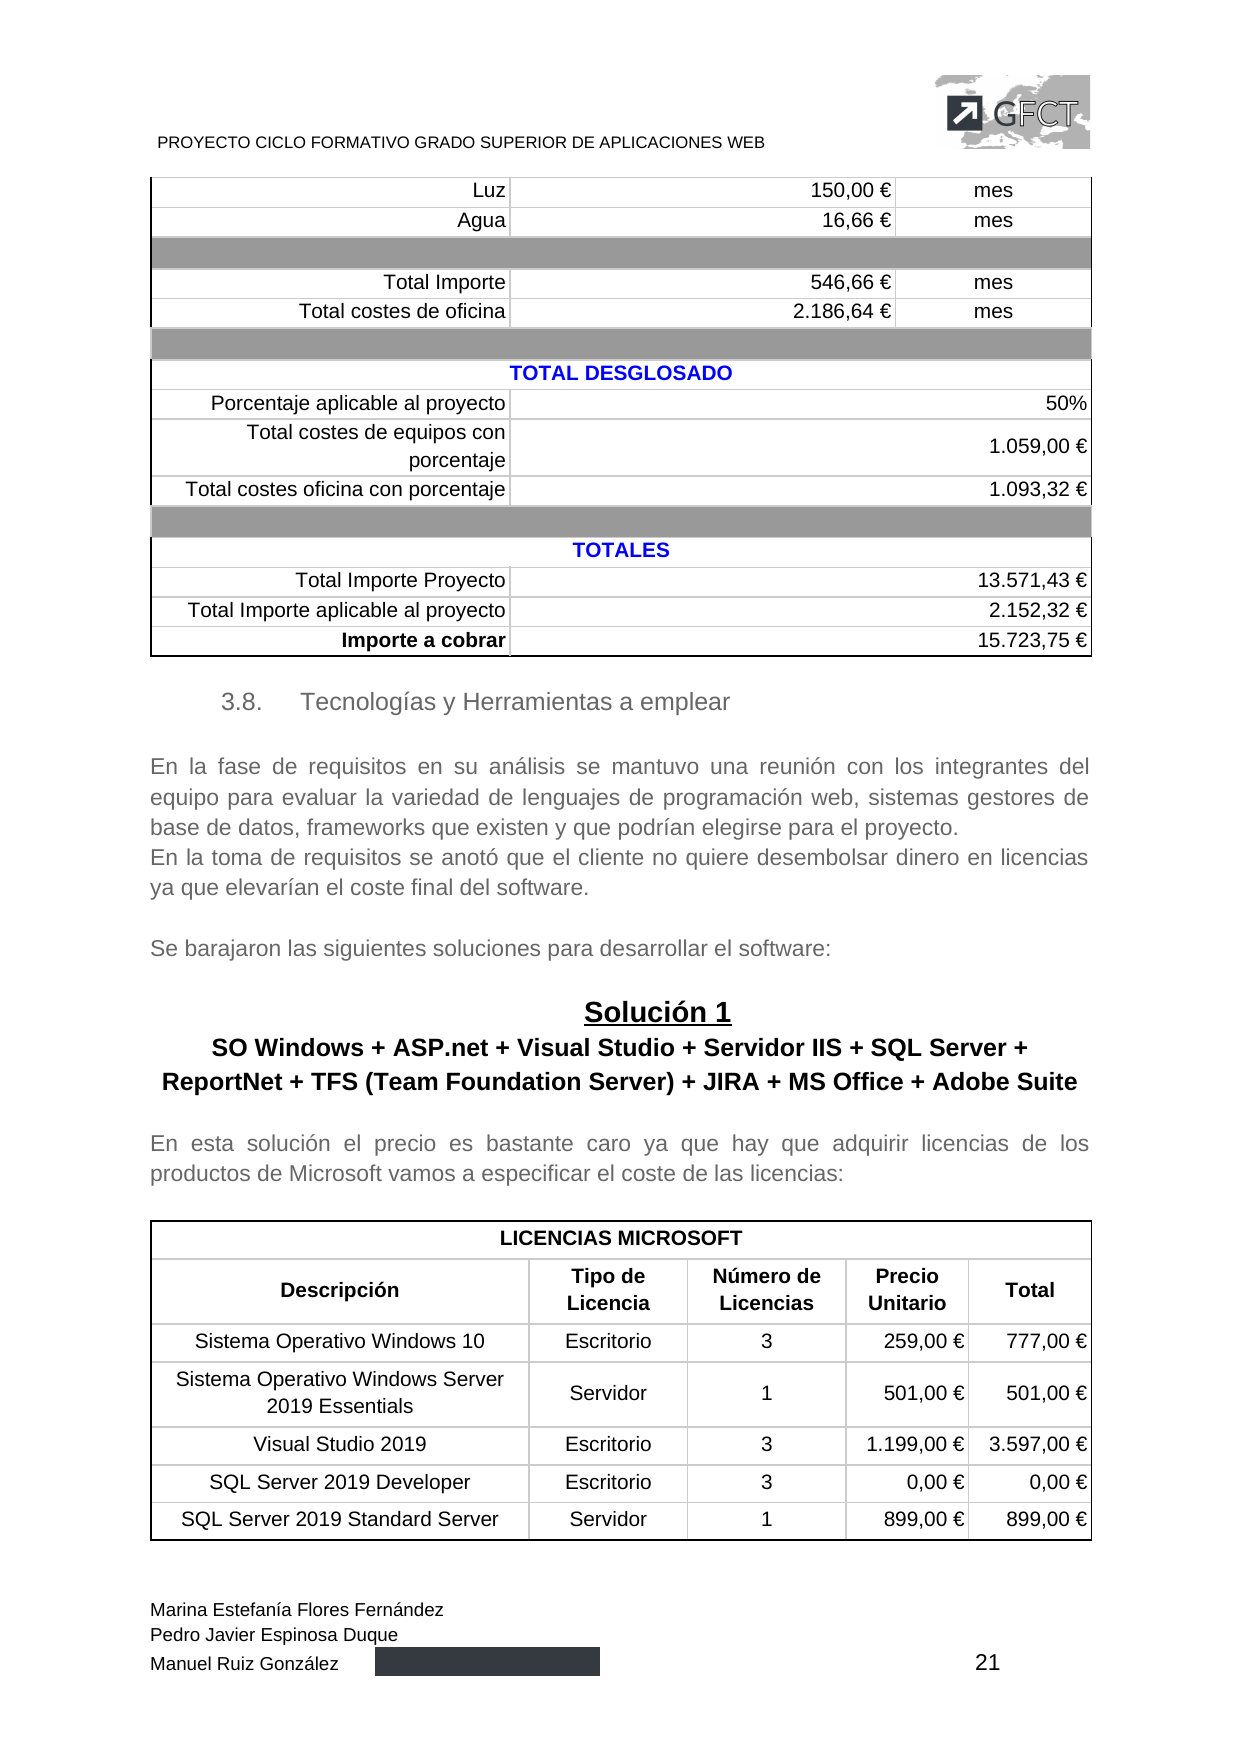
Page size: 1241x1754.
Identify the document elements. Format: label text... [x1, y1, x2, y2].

table_cell 1 [688, 1363, 845, 1426]
text Solución 1 [225, 995, 1090, 1028]
table_cell 15.723,75 € [511, 627, 1091, 655]
table_cell Luz [152, 178, 509, 206]
table_cell 3 [688, 1428, 845, 1464]
table_cell 0,00 € [969, 1466, 1091, 1502]
table_cell 3 [688, 1466, 845, 1502]
table_cell Total Importe Proyecto [152, 568, 509, 596]
table_cell mes [896, 270, 1091, 297]
table_cell Número de Licencias [688, 1260, 845, 1323]
table_cell 50% [511, 390, 1091, 418]
table_cell Precio Unitario [847, 1260, 968, 1323]
table_cell 899,00 € [847, 1503, 968, 1539]
table_cell [152, 507, 1091, 537]
table_cell Total Importe [152, 270, 509, 297]
table_cell Visual Studio 2019 [152, 1428, 528, 1464]
table_cell SQL Server 2019 Developer [152, 1466, 528, 1502]
table_cell 2.152,32 € [511, 598, 1091, 626]
table_cell 1.059,00 € [511, 420, 1091, 475]
table_cell 13.571,43 € [511, 568, 1091, 596]
table_cell mes [896, 299, 1091, 327]
table_cell TOTAL DESGLOSADO [152, 361, 1091, 389]
table_cell Sistema Operativo Windows 10 [152, 1325, 528, 1361]
table_cell [152, 329, 1091, 359]
table_cell Total costes de equipos con porcentaje [152, 420, 509, 475]
table_cell TOTALES [152, 538, 1091, 566]
table_cell Total Importe aplicable al proyecto [152, 598, 509, 626]
text En la fase de requisitos en su análisis se mantuvo una reunión con los integrantes del equipo para evaluar la variedad de lenguajes de programación web, sistemas gestores de base de datos, frameworks que existen y que podrían elegirse para el proyecto. [150, 753, 1090, 840]
text En esta solución el precio es bastante caro ya que hay que adquirir licencias de los productos de Microsoft vamos a especificar el coste de las licencias: [150, 1130, 1090, 1186]
table_cell Total [969, 1260, 1091, 1323]
table_cell 1.199,00 € [847, 1428, 968, 1464]
table_cell Servidor [530, 1503, 687, 1539]
table_cell Descripción [152, 1260, 528, 1323]
table_cell [152, 238, 1091, 268]
table_cell Tipo de Licencia [530, 1260, 687, 1323]
table_cell SQL Server 2019 Standard Server [152, 1503, 528, 1539]
table_cell mes [896, 208, 1091, 236]
table_cell 777,00 € [969, 1325, 1091, 1361]
table_cell Total costes oficina con porcentaje [152, 477, 509, 505]
table_cell 899,00 € [969, 1503, 1091, 1539]
table_cell Agua [152, 208, 509, 236]
table_cell 0,00 € [847, 1466, 968, 1502]
table_cell 259,00 € [847, 1325, 968, 1361]
list Tecnologías y Herramientas a emplear [262, 687, 1090, 716]
table_cell 1.093,32 € [511, 477, 1091, 505]
table_cell Escritorio [530, 1428, 687, 1464]
table_header LICENCIAS MICROSOFT [152, 1222, 1091, 1258]
text En la toma de requisitos se anotó que el cliente no quiere desembolsar dinero en licencias ya que elevarían el coste final del software. [150, 844, 1090, 900]
picture [934, 75, 1091, 149]
text Se barajaron las siguientes soluciones para desarrollar el software: [150, 934, 1090, 961]
table_cell 3.597,00 € [969, 1428, 1091, 1464]
table_cell Importe a cobrar [152, 627, 509, 655]
text SO Windows + ASP.net + Visual Studio + Servidor IIS + SQL Server + ReportNet + TFS (Team Foundation Server) + JIRA + MS Office + Adobe Suite [150, 1033, 1090, 1095]
table_cell mes [896, 178, 1091, 206]
table_cell 501,00 € [847, 1363, 968, 1426]
table_cell Total costes de oficina [152, 299, 509, 327]
table_cell 2.186,64 € [511, 299, 895, 327]
table_cell Escritorio [530, 1325, 687, 1361]
table_cell Servidor [530, 1363, 687, 1426]
table_cell 501,00 € [969, 1363, 1091, 1426]
table_cell 150,00 € [511, 178, 895, 206]
table_cell 16,66 € [511, 208, 895, 236]
table_cell Escritorio [530, 1466, 687, 1502]
table_cell 3 [688, 1325, 845, 1361]
table_cell 546,66 € [511, 270, 895, 297]
table_cell 1 [688, 1503, 845, 1539]
table_cell Sistema Operativo Windows Server 2019 Essentials [152, 1363, 528, 1426]
table_cell Porcentaje aplicable al proyecto [152, 390, 509, 418]
